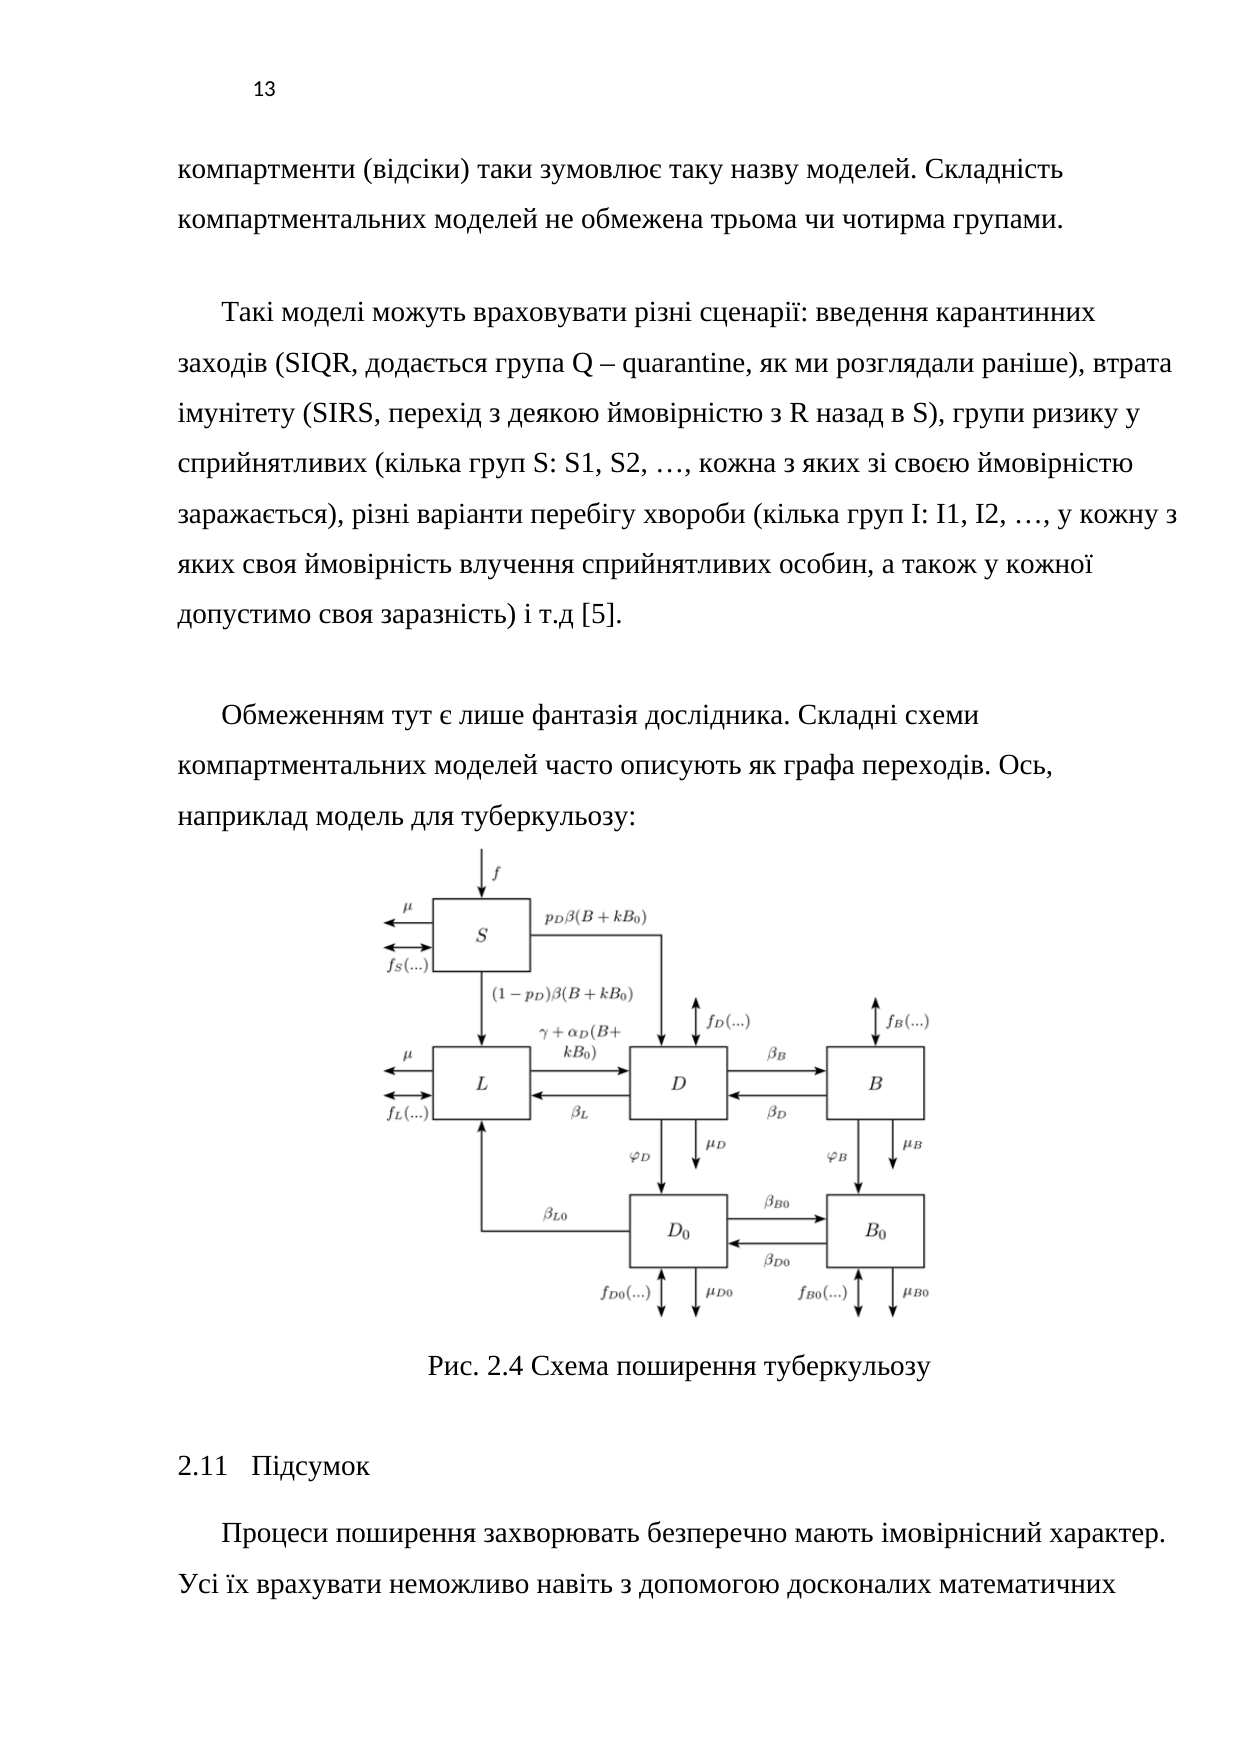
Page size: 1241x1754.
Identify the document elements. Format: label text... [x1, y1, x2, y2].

text Обмеженням тут є лише фантазія дослідника. Складні схеми компартментальних моделей часто описують як графа переходів. Ось, наприклад модель для туберкульозу: [177, 697, 1181, 831]
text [177, 151, 1181, 235]
list Підсумок [177, 1448, 1181, 1482]
picture [363, 848, 995, 1334]
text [177, 1515, 1181, 1599]
text Рис. 2.4 Схема поширення туберкульозу [177, 1348, 1181, 1381]
text Такі моделі можуть враховувати різні сценарії: введення карантинних заходів (SIQR, додається група Q – quarantine, як ми розглядали раніше), втрата імунітету (SIRS, перехід з деякою ймовірністю з R назад в S), групи ризику у сприйнятливих (кілька груп S: S1, S2, …, кожна з яких зі своєю ймовірністю заражається), різні варіанти перебігу хвороби (кілька груп I: I1, I2, …, у кожну з яких своя ймовірність влучення сприйнятливих особин, а також у кожної допустимо своя заразність) і т.д [5]. [177, 294, 1181, 630]
